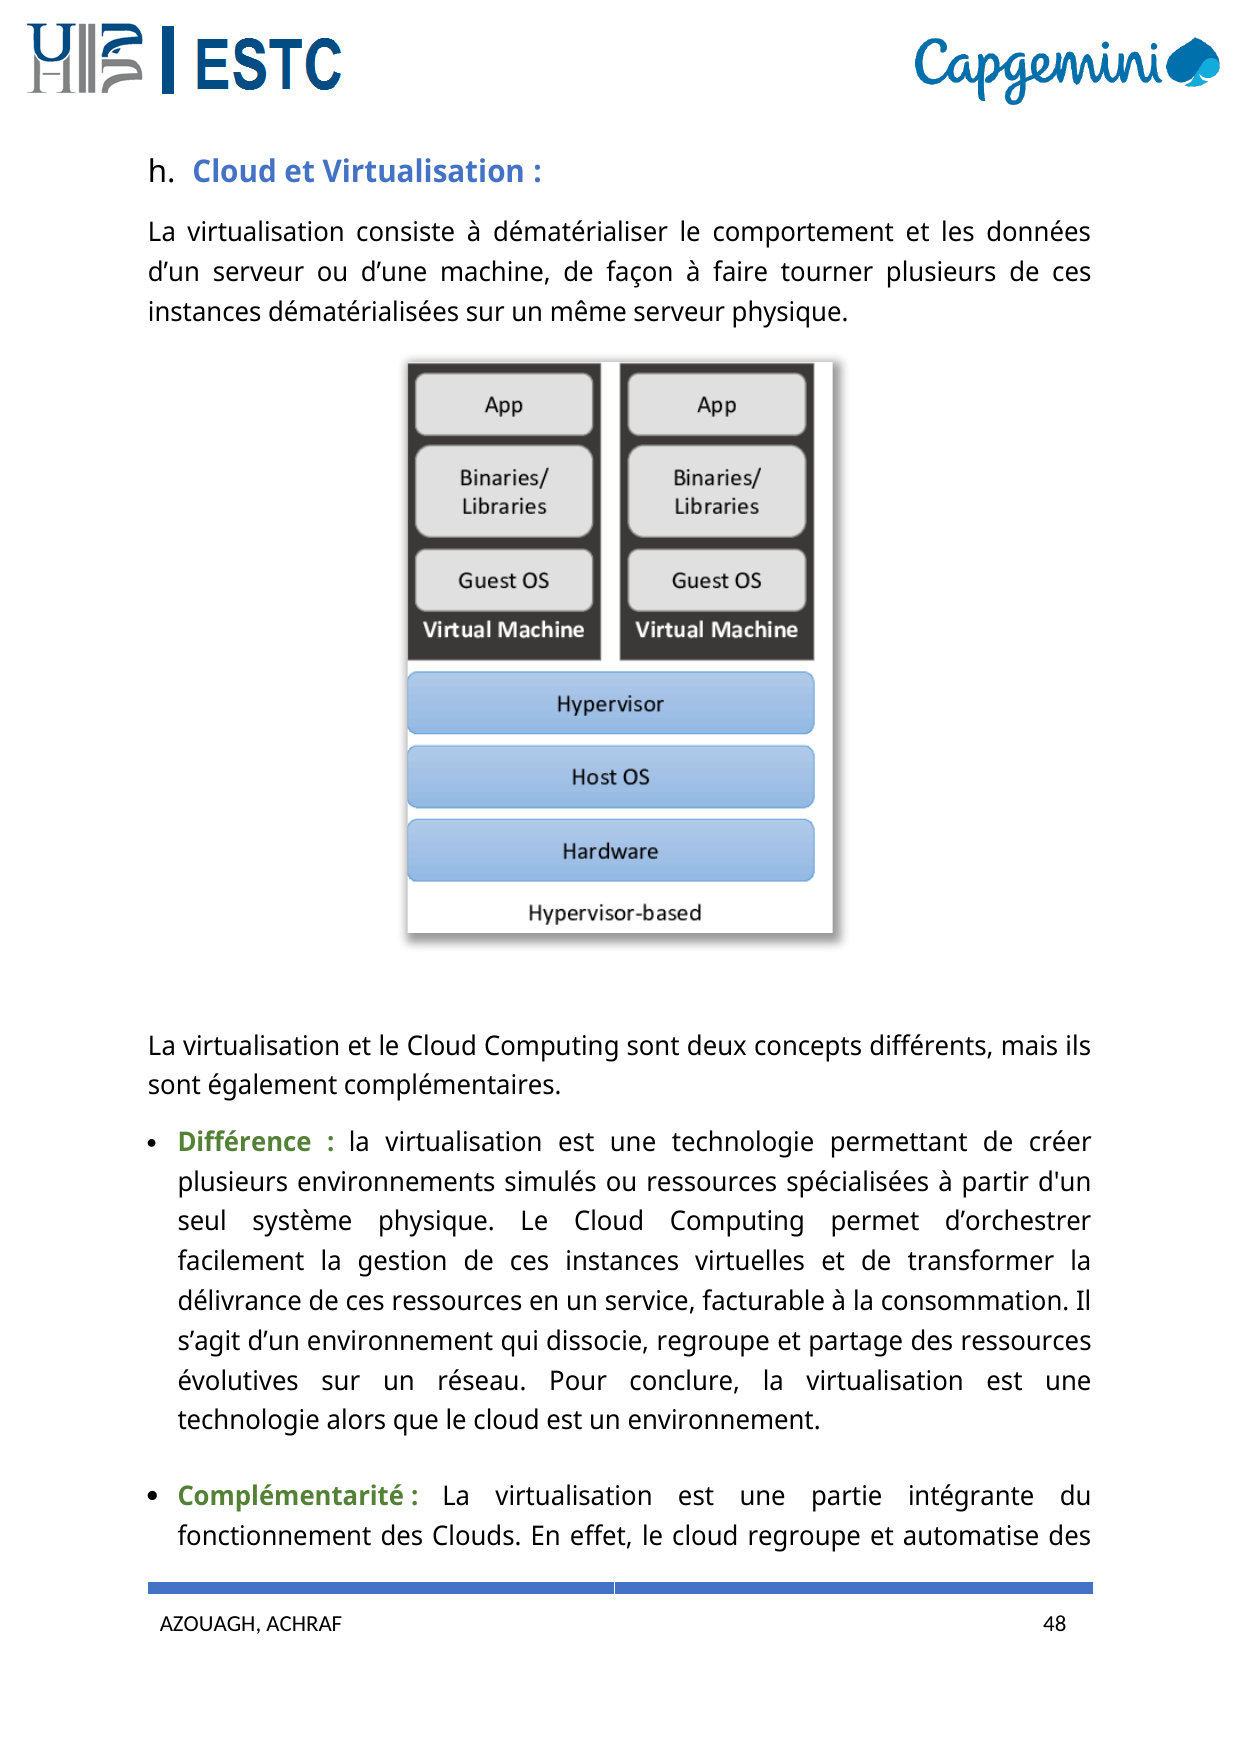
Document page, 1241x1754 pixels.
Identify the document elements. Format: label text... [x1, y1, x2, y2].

picture [407, 362, 833, 933]
text La virtualisation et le Cloud Computing sont deux concepts différents, mais ils sont également complémentaires. [148, 1026, 1093, 1103]
list Différence : la virtualisation est une technologie permettant de créer plusieurs environnements simulés ou ressources spécialisées à partir d'un seul système physique. Le Cloud Computing permet d’orchestrer facilement la gestion de ces instances virtuelles et de transformer la délivrance de ces ressources en un service, facturable à la consommation. Il s’agit d’un environnement qui dissocie, regroupe et partage des ressources évolutives sur un réseau. Pour conclure, la virtualisation est une technologie alors que le cloud est un environnement. [148, 1122, 1093, 1438]
picture [915, 37, 1221, 105]
picture [21, 16, 351, 112]
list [148, 1477, 1093, 1553]
text La virtualisation consiste à dématérialiser le comportement et les données d’un serveur ou d’une machine, de façon à faire tourner plusieurs de ces instances dématérialisées sur un même serveur physique. [148, 212, 1093, 329]
subtitle Cloud et Virtualisation : [148, 149, 1093, 191]
